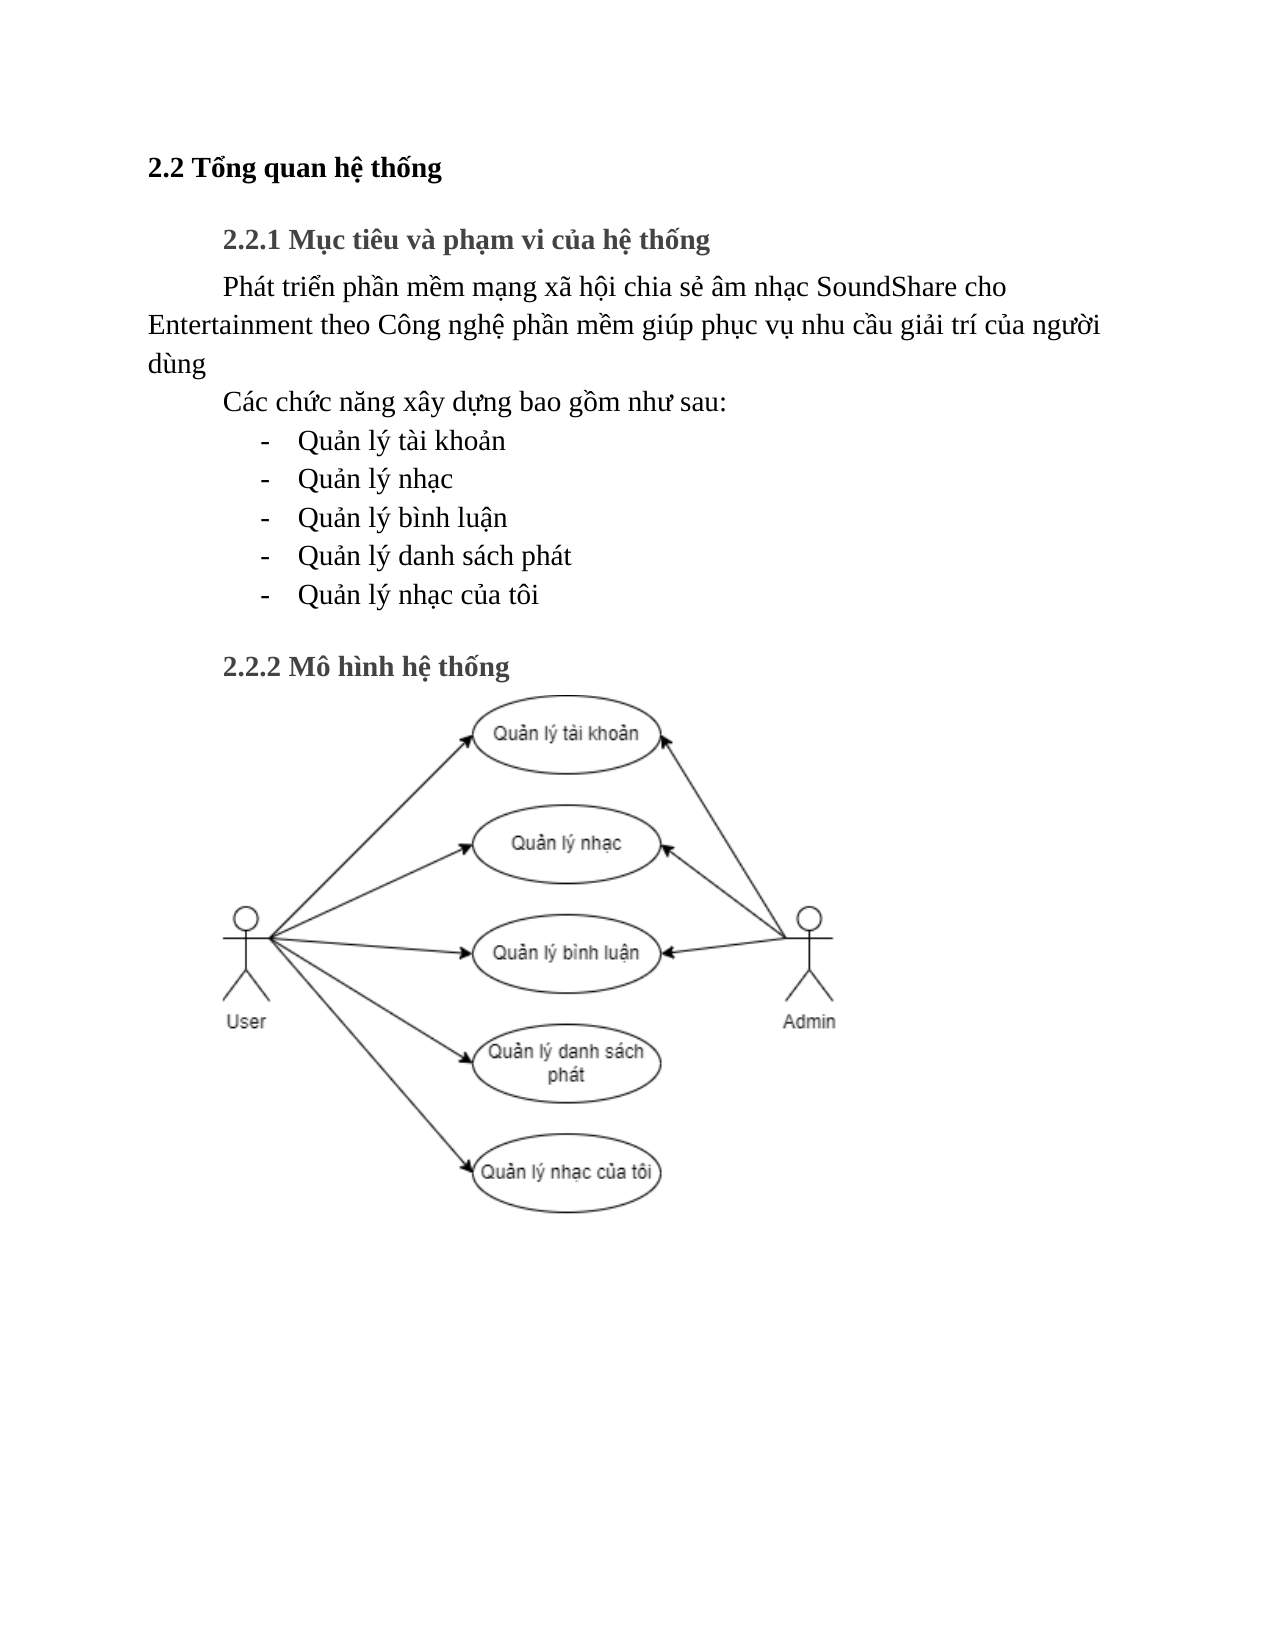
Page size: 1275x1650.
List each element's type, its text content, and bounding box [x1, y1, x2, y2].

picture [222, 695, 837, 1215]
list Quản lý tài khoản [260, 423, 1125, 456]
text Phát triển phần mềm mạng xã hội chia sẻ âm nhạc SoundShare cho Entertainment theo Công nghệ phần mềm giúp phục vụ nhu cầu giải trí của người dùng [148, 269, 1125, 379]
text Các chức năng xây dựng bao gồm như sau: [148, 384, 1125, 418]
subtitle 2.2 Tổng quan hệ thống [148, 150, 1125, 183]
subtitle 2.2.1 Mục tiêu và phạm vi của hệ thống [148, 222, 1125, 255]
list Quản lý bình luận [260, 500, 1125, 533]
list Quản lý nhạc [260, 461, 1125, 495]
list Quản lý danh sách phát [260, 538, 1125, 572]
list Quản lý nhạc của tôi [260, 577, 1125, 611]
subtitle 2.2.2 Mô hình hệ thống [148, 649, 1125, 682]
